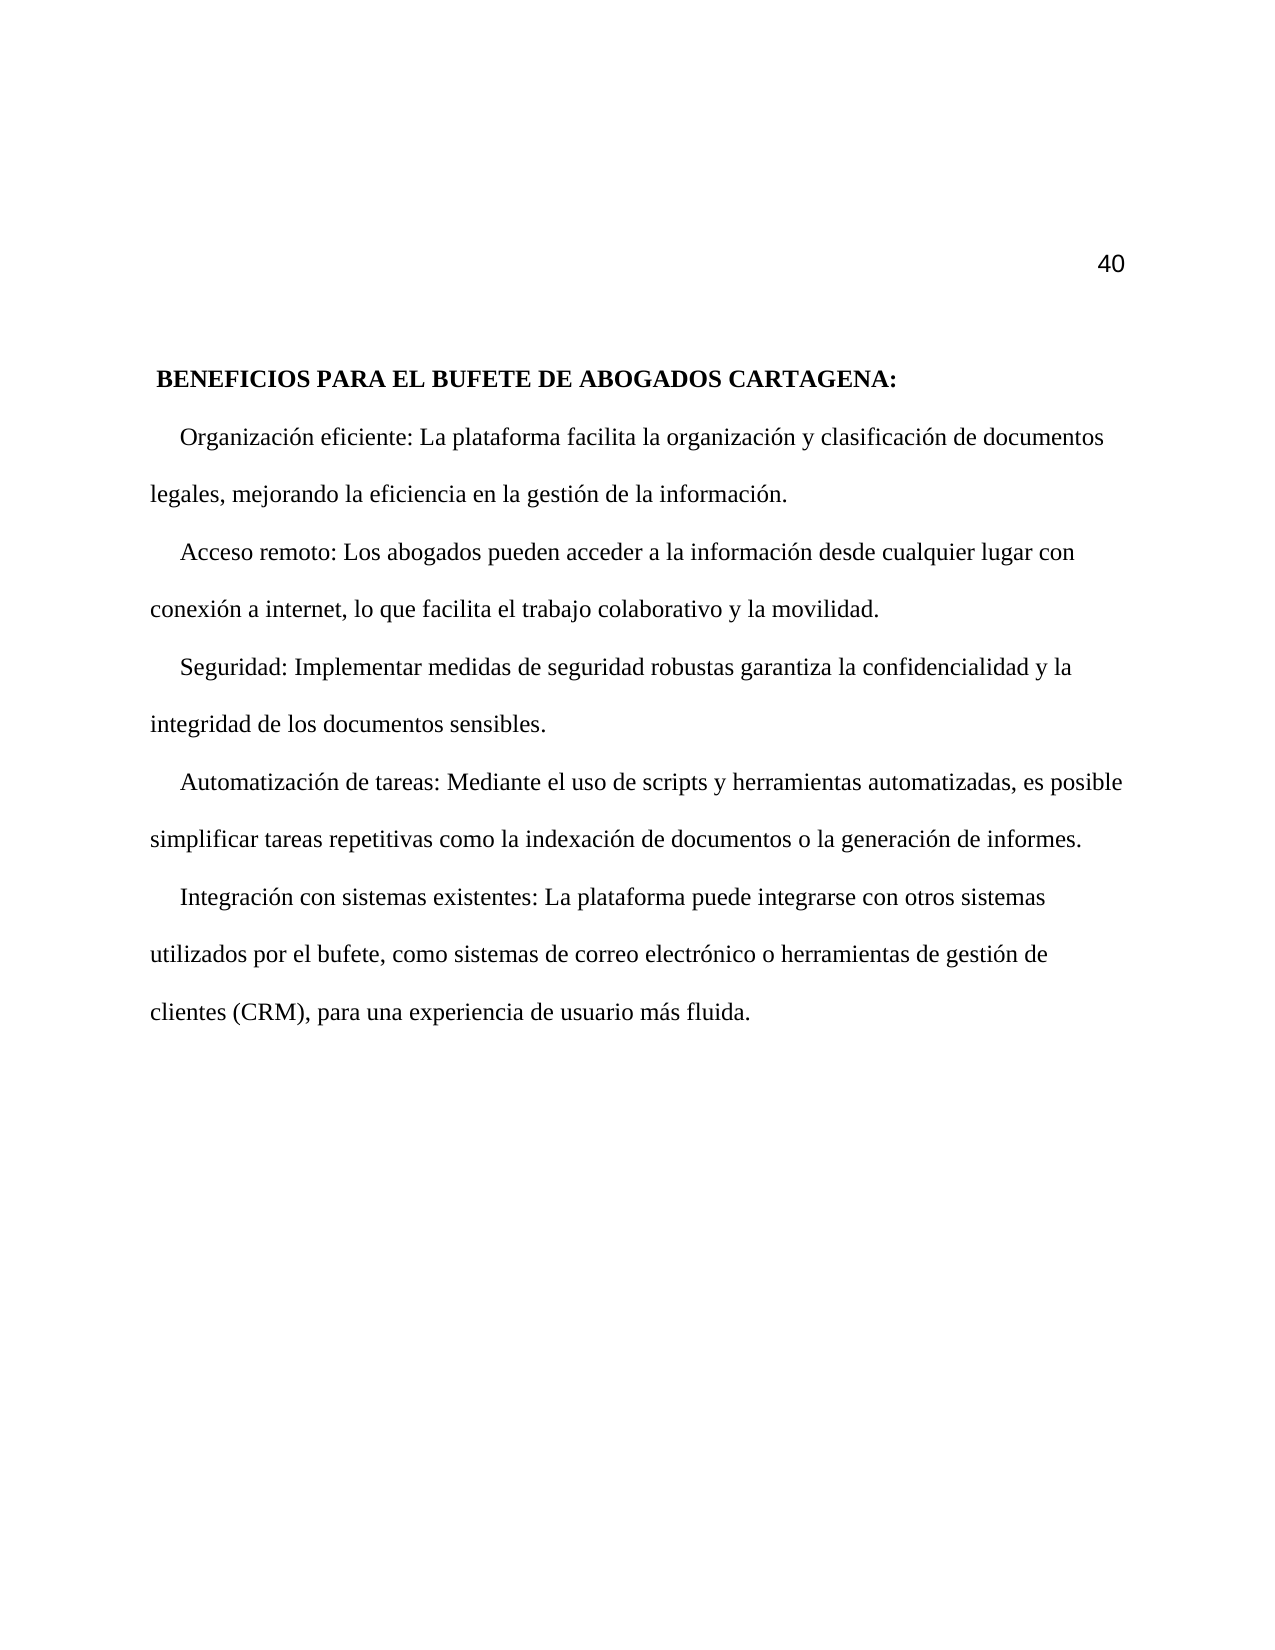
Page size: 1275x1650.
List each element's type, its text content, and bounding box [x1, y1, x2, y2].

text BENEFICIOS PARA EL BUFETE DE ABOGADOS CARTAGENA: [150, 364, 1125, 393]
text Automatización de tareas: Mediante el uso de scripts y herramientas automatizadas, es posible simplificar tareas repetitivas como la indexación de documentos o la generación de informes. [150, 767, 1125, 853]
text Organización eficiente: La plataforma facilita la organización y clasificación de documentos legales, mejorando la eficiencia en la gestión de la información. [150, 422, 1125, 508]
text Integración con sistemas existentes: La plataforma puede integrarse con otros sistemas utilizados por el bufete, como sistemas de correo electrónico o herramientas de gestión de clientes (CRM), para una experiencia de usuario más fluida. [150, 882, 1125, 1026]
text Acceso remoto: Los abogados pueden acceder a la información desde cualquier lugar con conexión a internet, lo que facilita el trabajo colaborativo y la movilidad. [150, 537, 1125, 623]
text Seguridad: Implementar medidas de seguridad robustas garantiza la confidencialidad y la integridad de los documentos sensibles. [150, 652, 1125, 738]
